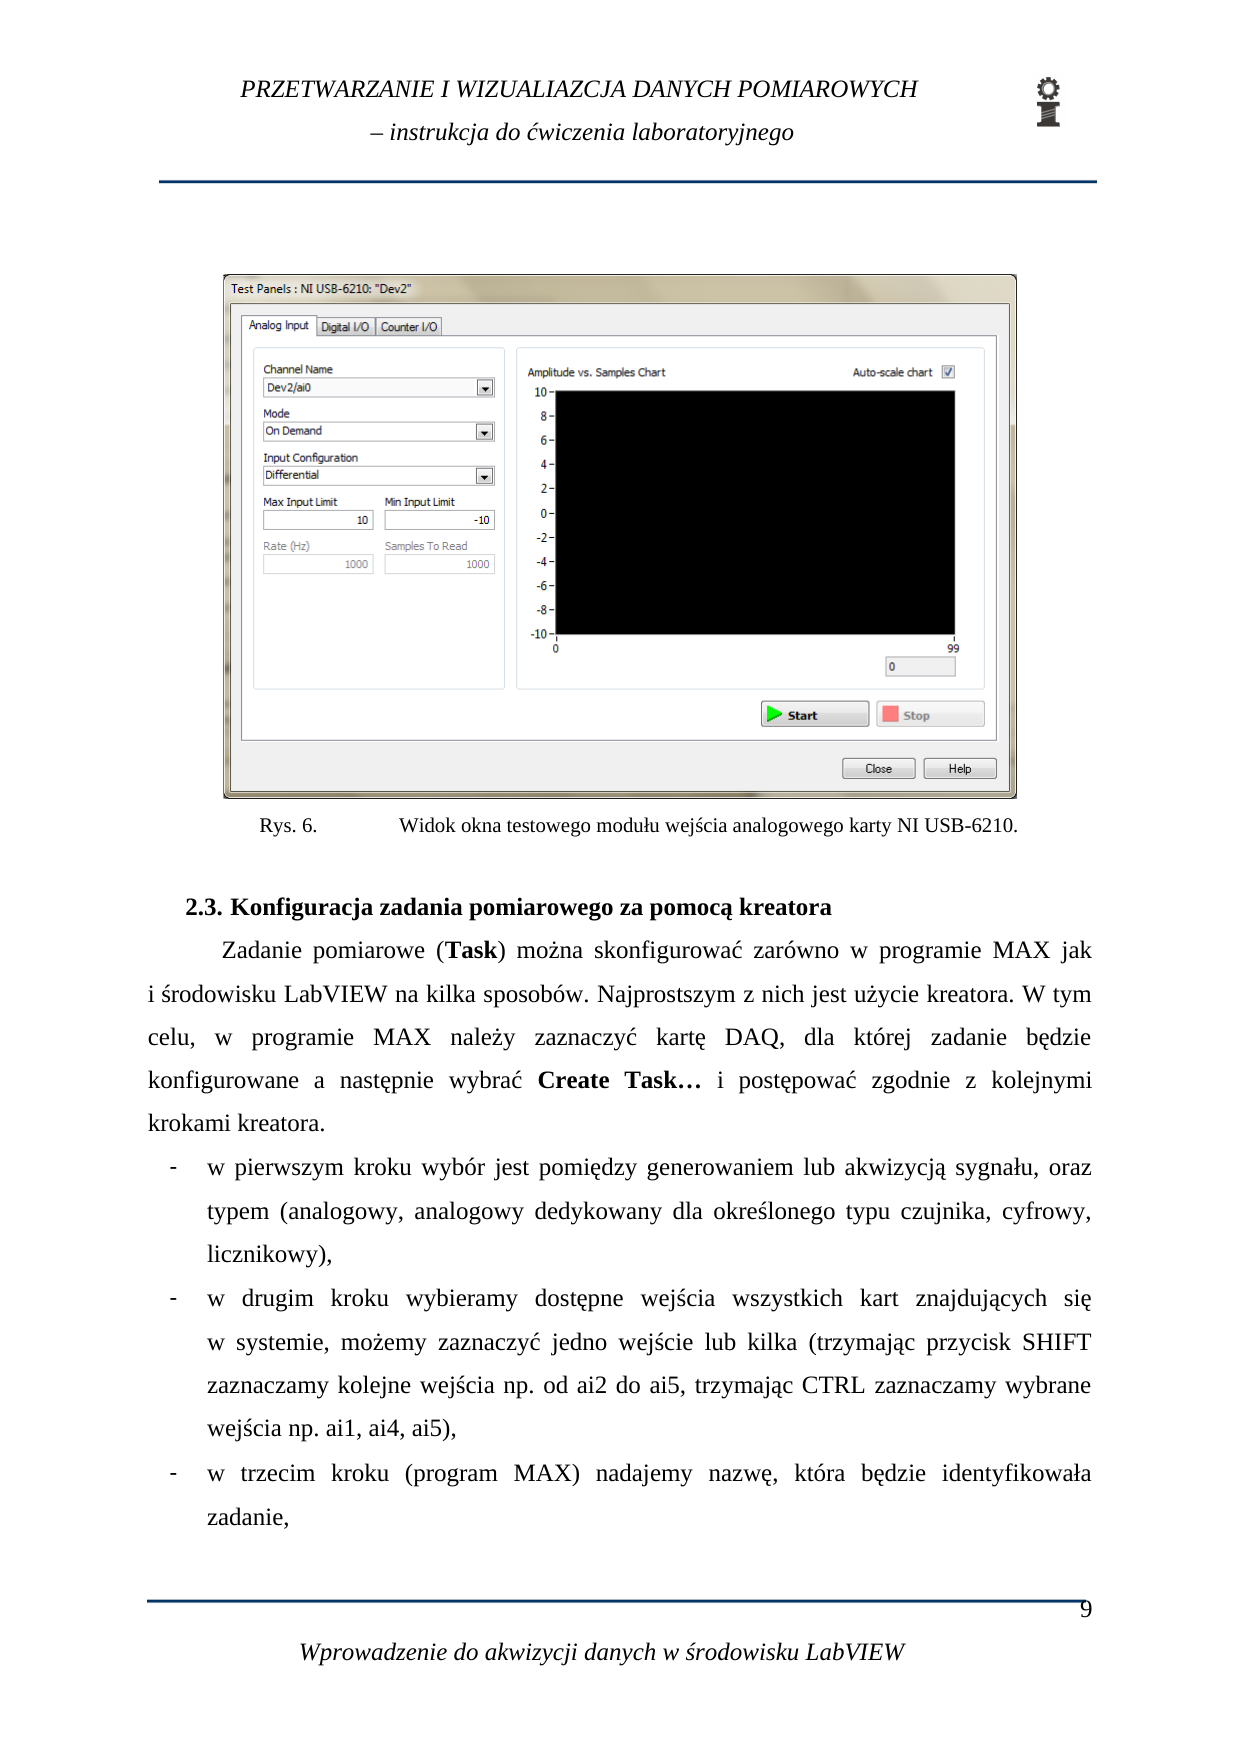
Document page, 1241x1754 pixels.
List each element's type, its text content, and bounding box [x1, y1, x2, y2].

picture [147, 1593, 1086, 1610]
list w trzecim kroku (program MAX) nadajemy nazwę, która będzie identyfikowała zadanie, [169, 1457, 1092, 1530]
text Zadanie pomiarowe (Task) można skonfigurować zarówno w programie MAX jak i środowisku LabVIEW na kilka sposobów. Najprostszym z nich jest użycie kreatora. W tym celu, w programie MAX należy zaznaczyć kartę DAQ, dla której zadanie będzie konfigurowane a następnie wybrać Create Task… i postępować zgodnie z kolejnymi krokami kreatora. [148, 936, 1092, 1137]
picture [159, 174, 1097, 190]
list Widok okna testowego modułu wejścia analogowego karty NI USB-6210. [185, 813, 1092, 837]
list w drugim kroku wybieramy dostępne wejścia wszystkich kart znajdujących się w systemie, możemy zaznaczyć jedno wejście lub kilka (trzymając przycisk SHIFT zaznaczamy kolejne wejścia np. od ai2 do ai5, trzymając CTRL zaznaczamy wybrane wejścia np. ai1, ai4, ai5), [169, 1282, 1092, 1442]
list w pierwszym kroku wybór jest pomiędzy generowaniem lub akwizycją sygnału, oraz typem (analogowy, analogowy dedykowany dla określonego typu czujnika, cyfrowy, licznikowy), [169, 1151, 1092, 1268]
picture [223, 274, 1017, 799]
list Konfiguracja zadania pomiarowego za pomocą kreatora [185, 892, 1092, 921]
